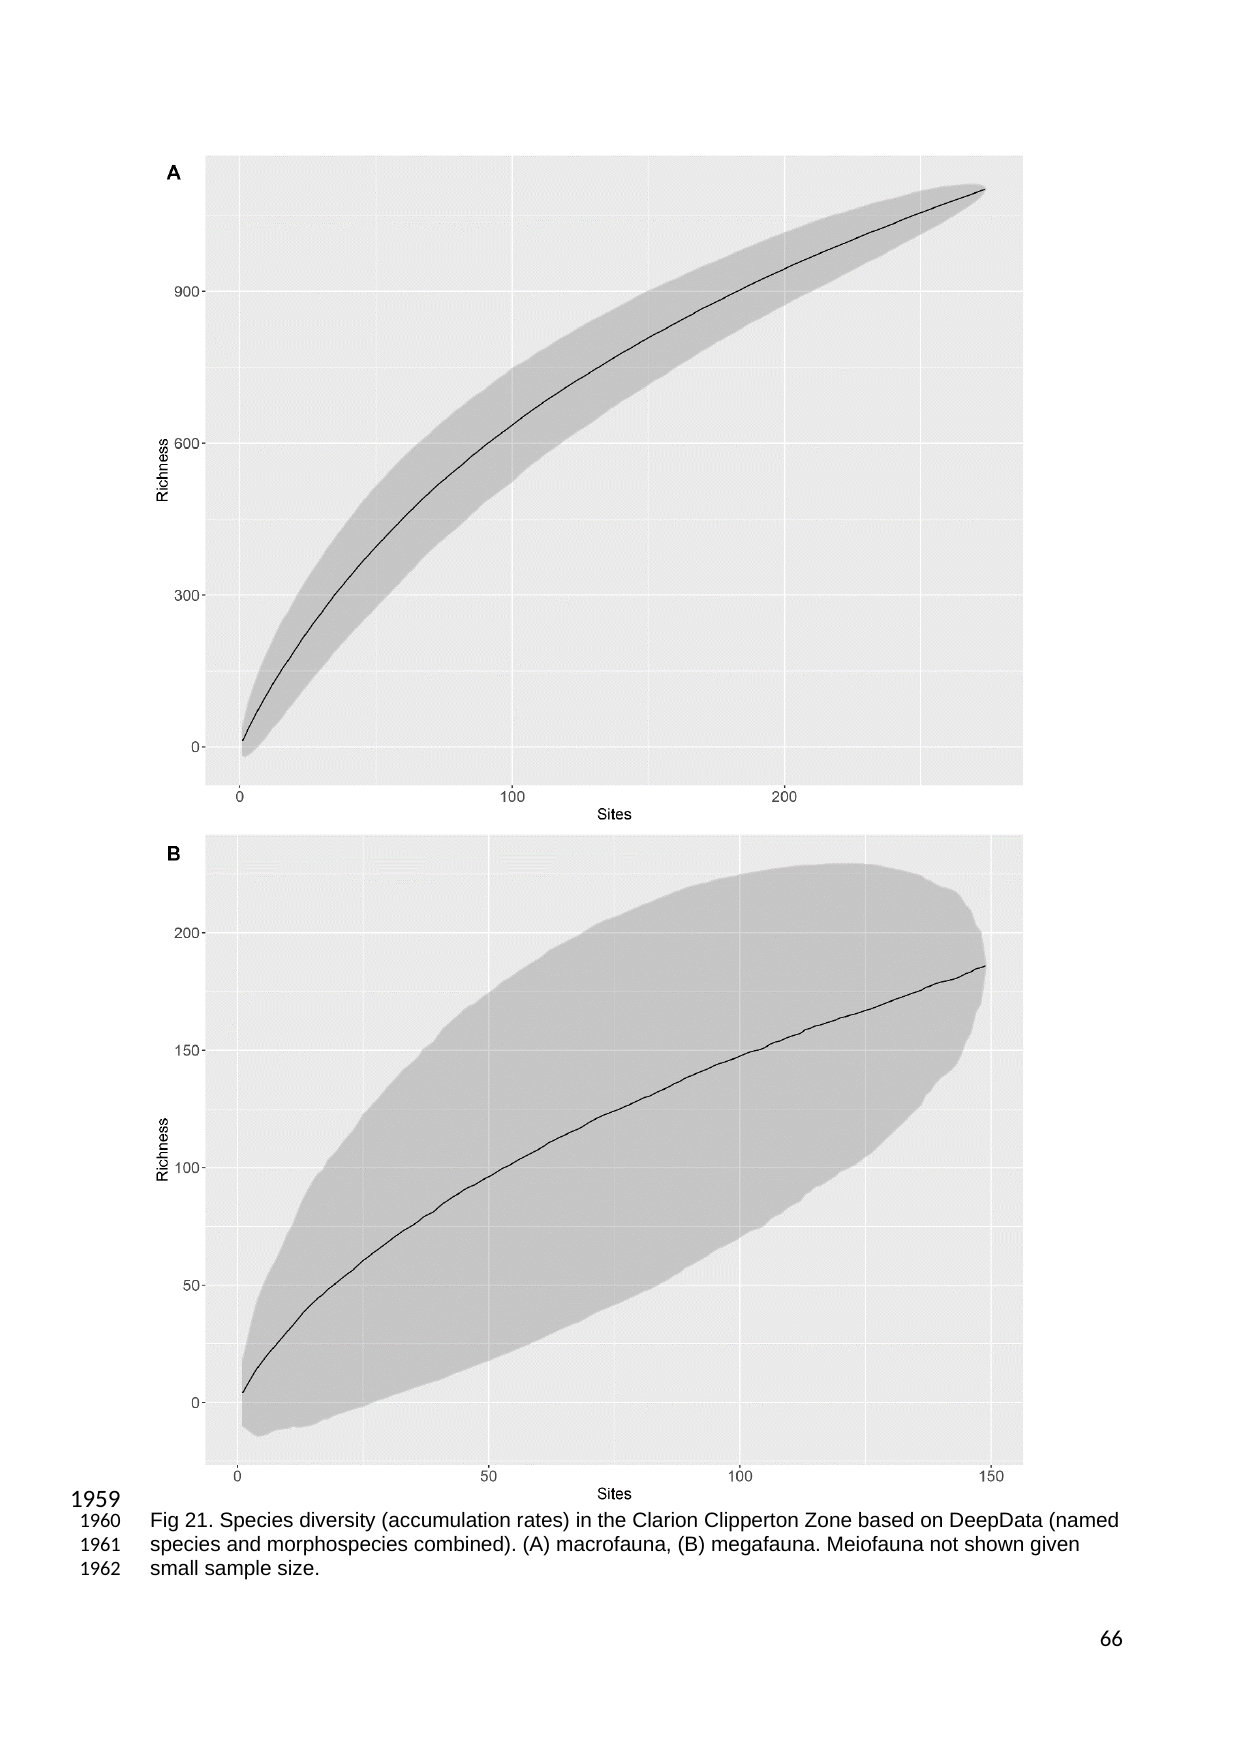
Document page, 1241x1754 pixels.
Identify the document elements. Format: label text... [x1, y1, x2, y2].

picture [150, 150, 1029, 1508]
text Fig 21. Species diversity (accumulation rates) in the Clarion Clipperton Zone based on DeepData (named species and morphospecies combined). (A) macrofauna, (B) megafauna. Meiofauna not shown given small sample size. [150, 1507, 1123, 1579]
